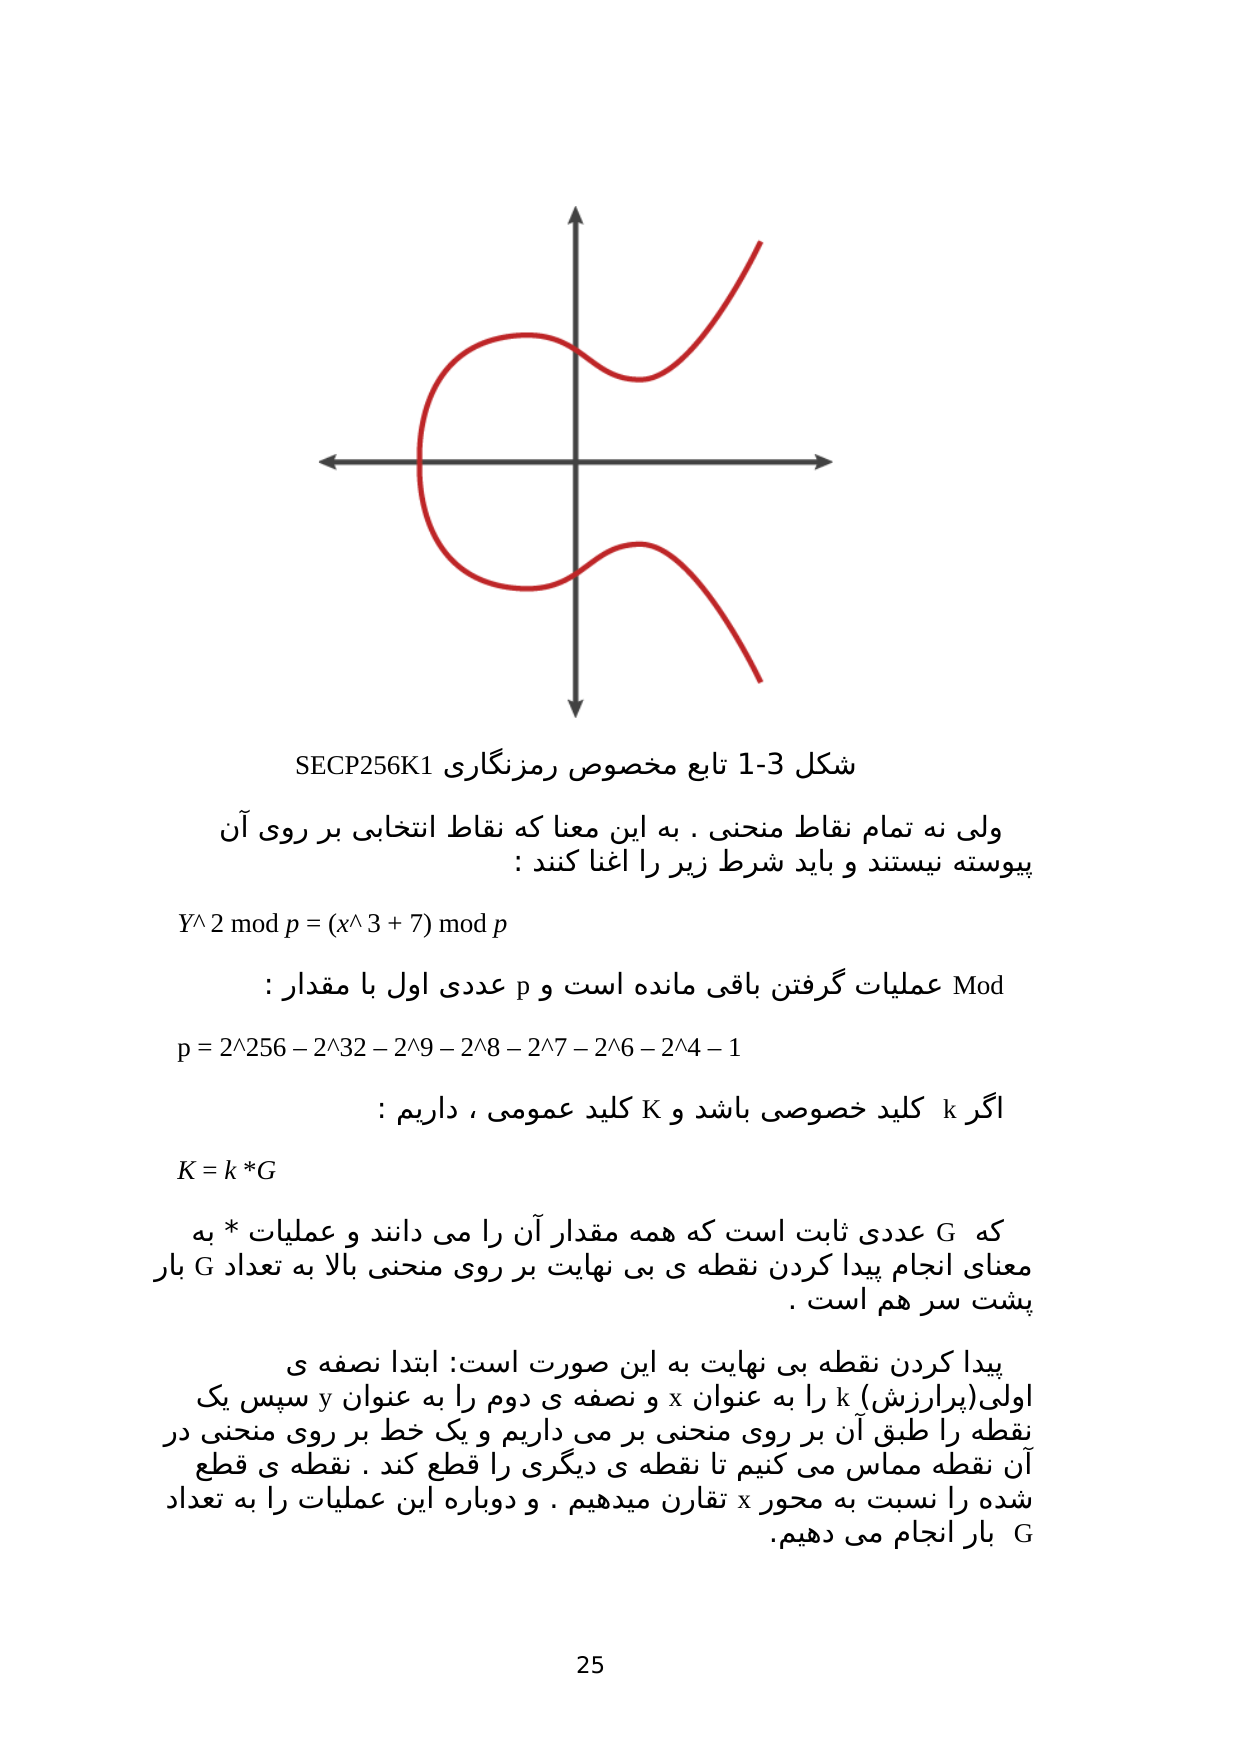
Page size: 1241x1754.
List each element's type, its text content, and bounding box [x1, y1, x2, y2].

text شکل 3-1 تابع مخصوص رمزنگاری SECP256K1 [148, 747, 1033, 781]
text اگر k کلید خصوصی باشد و K کلید عمومی ، داریم : [148, 1091, 1033, 1125]
text p = 2^256 – 2^32 – 2^9 – 2^8 – 2^7 – 2^6 – 2^4 – 1 [148, 1031, 1033, 1062]
text Y^ 2 mod p = (x^ 3 + 7) mod p [148, 907, 1033, 938]
text که G عددی ثابت است که همه مقدار آن را می دانند و عملیات * به معنای انجام پیدا کردن نقطه ی بی نهایت بر روی منحنی بالا به تعداد G بار پشت سر هم است . [148, 1214, 1033, 1316]
text ولی نه تمام نقاط منحنی . به این معنا که نقاط انتخابی بر روی آن پیوسته نیستند و باید شرط زیر را اغنا کنند : [148, 810, 1033, 878]
text Mod عملیات گرفتن باقی مانده است و p عددی اول با مقدار : [148, 968, 1033, 1002]
text پیدا کردن نقطه بی نهایت به این صورت است: ابتدا نصفه ی اولی(پرارزش) k را به عنوان x و نصفه ی دوم را به عنوان y سپس یک نقطه را طبق آن بر روی منحنی بر می داریم و یک خط بر روی منحنی در آن نقطه مماس می کنیم تا نقطه ی دیگری را قطع کند . نقطه ی قطع شده را نسبت به محور x تقارن میدهیم . و دوباره این عملیات را به تعداد G بار انجام می دهیم. [148, 1346, 1033, 1549]
text K = k *G [148, 1154, 1033, 1185]
